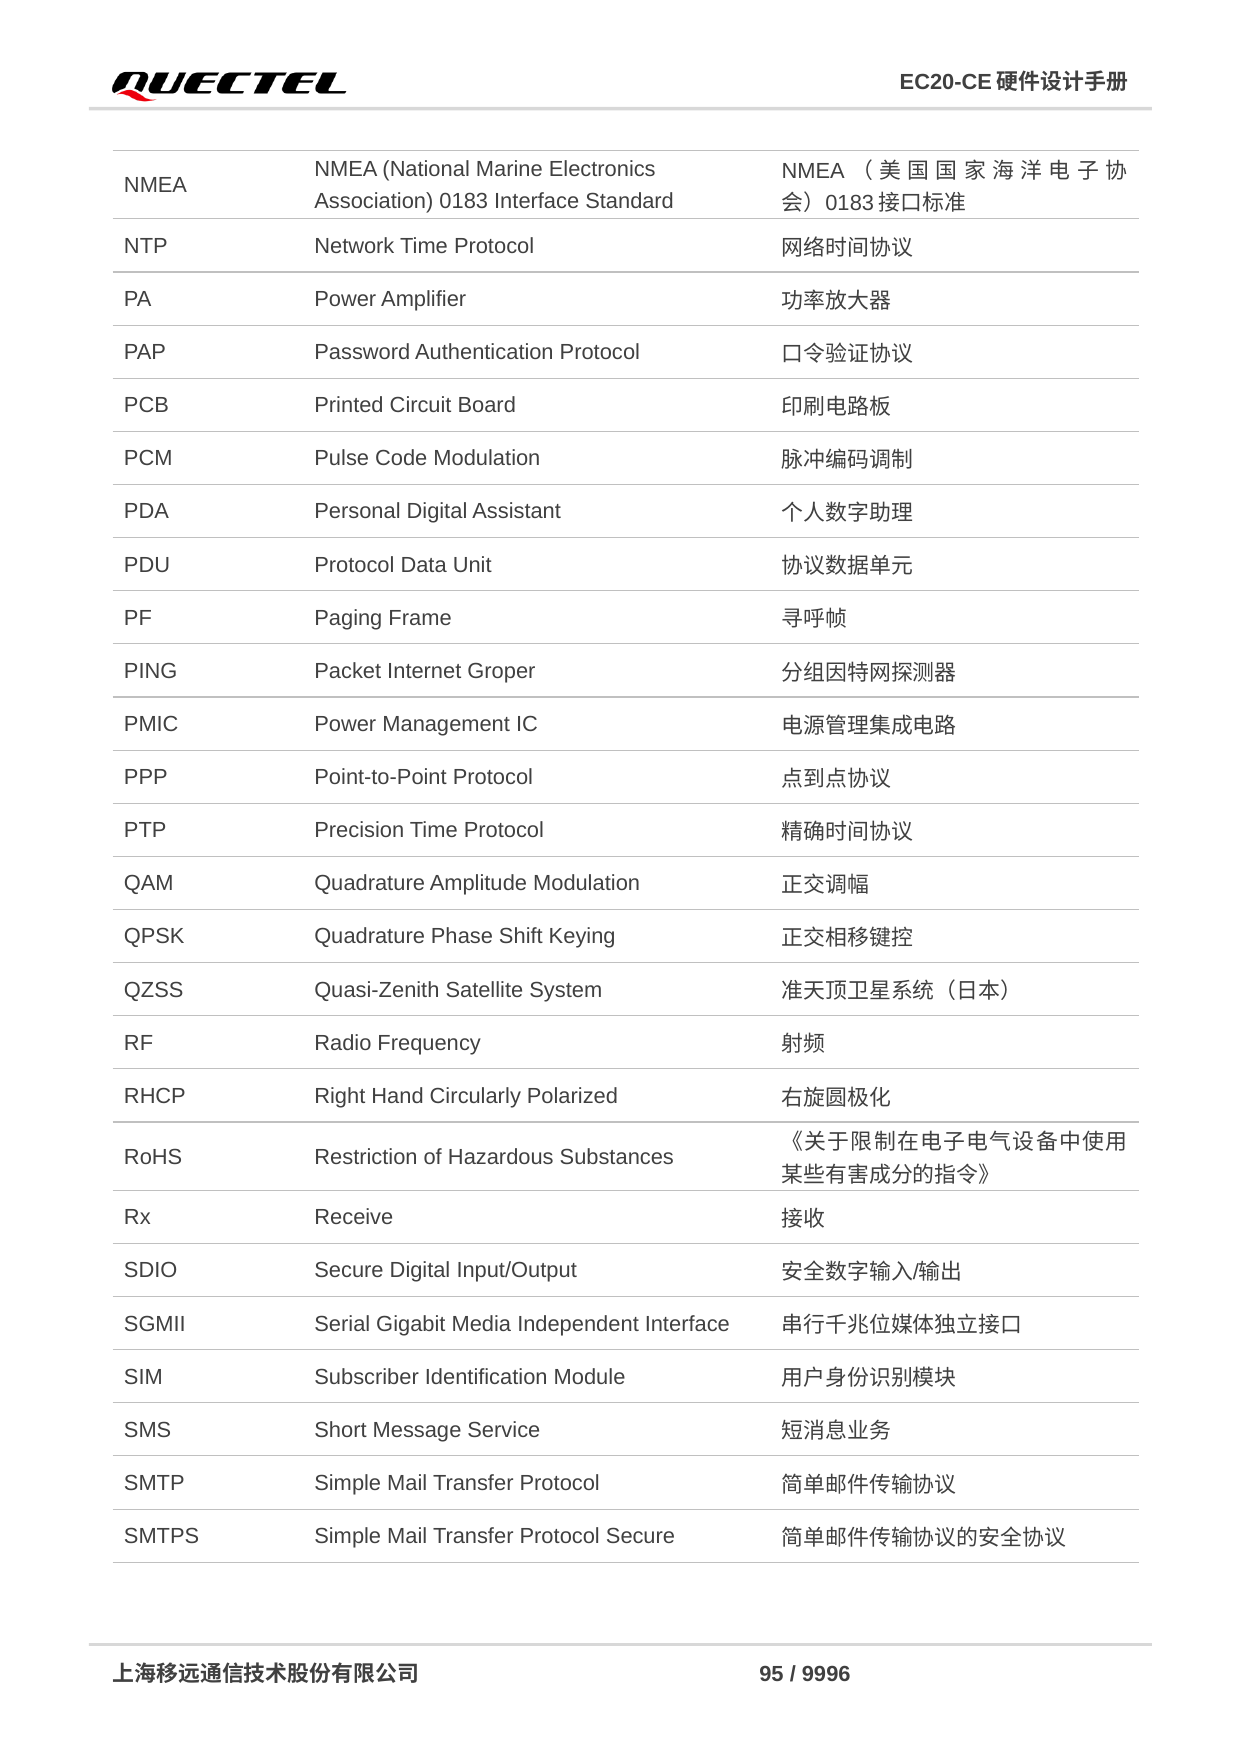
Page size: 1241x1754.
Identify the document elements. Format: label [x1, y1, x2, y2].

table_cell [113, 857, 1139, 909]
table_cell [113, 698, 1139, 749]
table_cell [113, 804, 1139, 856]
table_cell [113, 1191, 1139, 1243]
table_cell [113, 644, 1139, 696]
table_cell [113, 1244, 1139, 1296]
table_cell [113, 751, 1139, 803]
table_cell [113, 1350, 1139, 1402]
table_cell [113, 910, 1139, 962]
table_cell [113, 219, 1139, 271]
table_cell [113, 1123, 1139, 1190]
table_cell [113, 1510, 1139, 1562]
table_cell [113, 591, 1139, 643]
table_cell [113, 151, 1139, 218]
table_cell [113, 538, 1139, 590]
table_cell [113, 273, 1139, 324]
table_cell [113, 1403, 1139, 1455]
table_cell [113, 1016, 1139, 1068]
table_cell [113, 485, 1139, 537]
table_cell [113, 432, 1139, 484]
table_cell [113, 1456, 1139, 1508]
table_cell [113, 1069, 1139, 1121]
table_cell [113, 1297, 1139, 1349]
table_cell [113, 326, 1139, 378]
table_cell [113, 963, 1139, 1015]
picture [104, 65, 353, 106]
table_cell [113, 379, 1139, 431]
